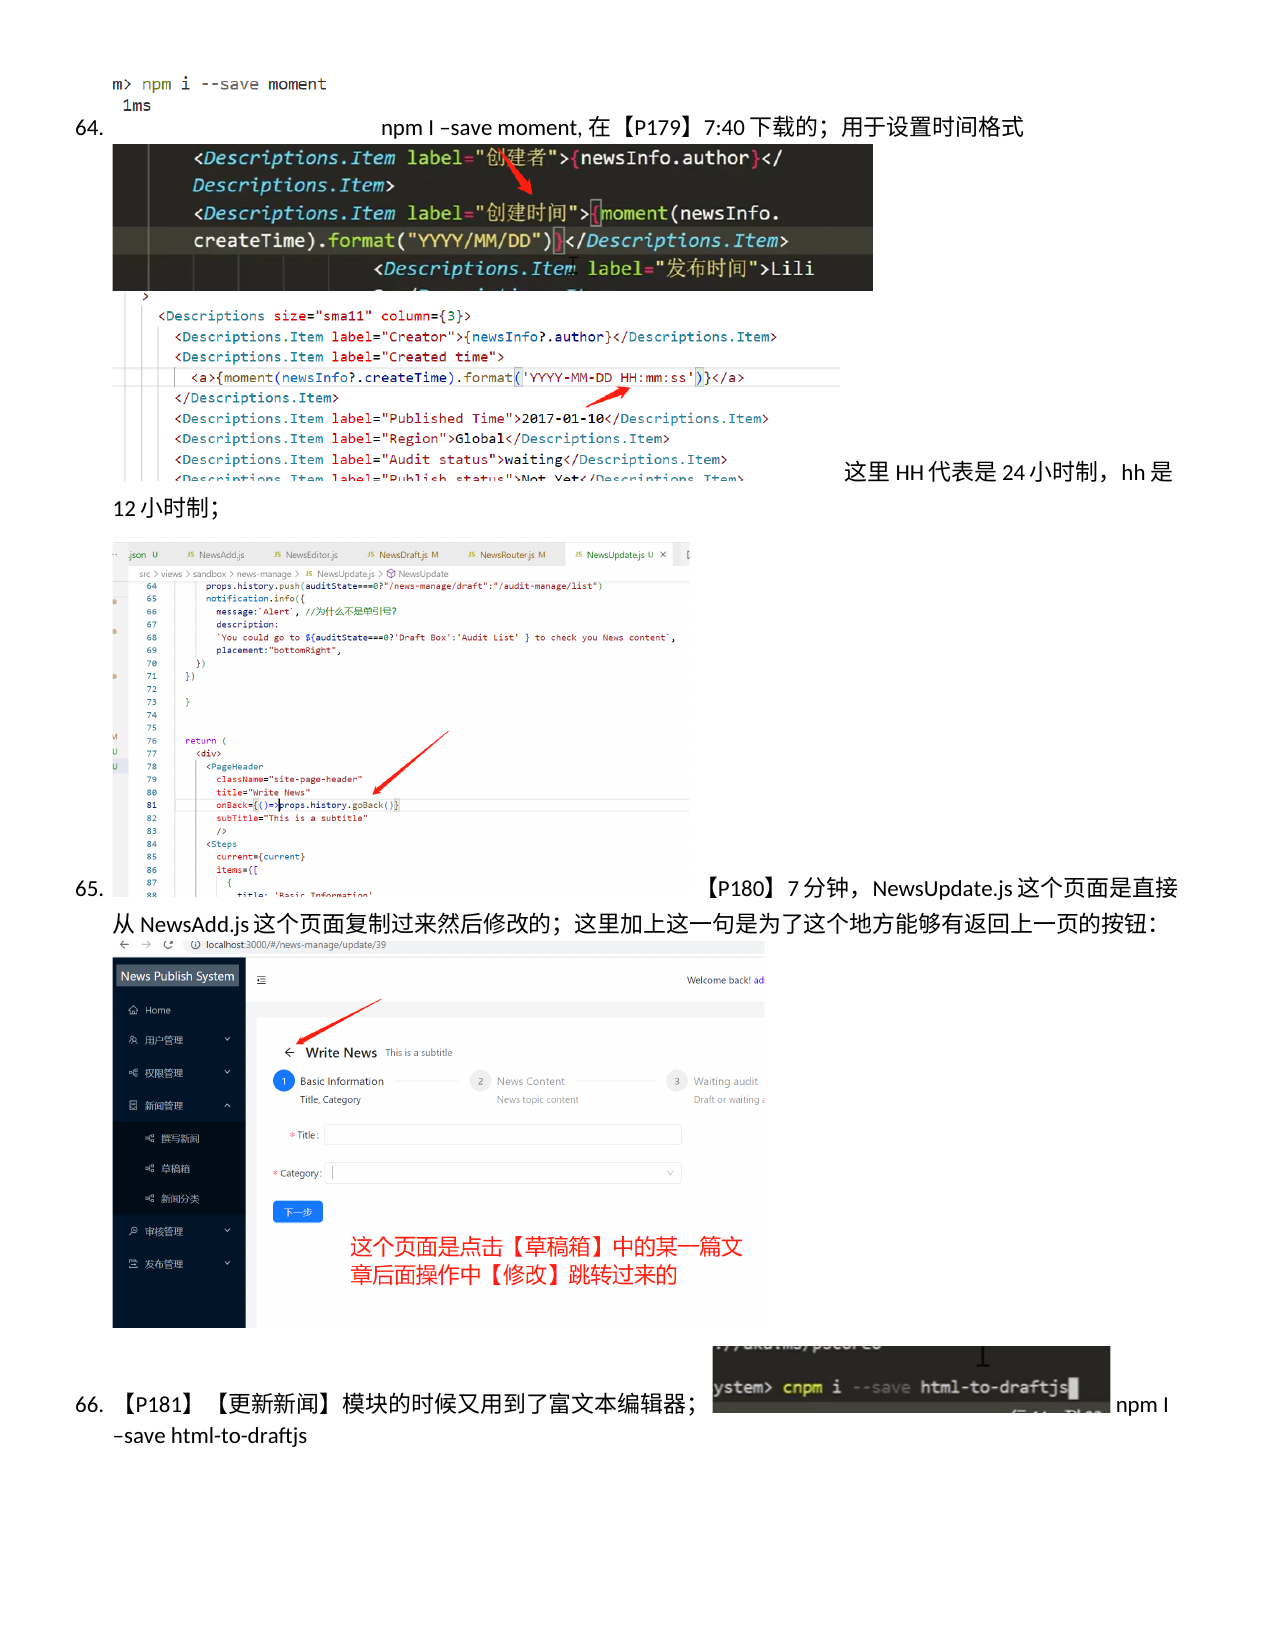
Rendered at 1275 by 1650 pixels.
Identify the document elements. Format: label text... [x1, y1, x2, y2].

picture [112, 144, 873, 291]
picture [112, 293, 840, 481]
picture [112, 542, 690, 897]
list 【P181】【更新新闻】模块的时候又用到了富文本编辑器； npm I –save html-to-draftjs [75, 1346, 1181, 1449]
picture [112, 941, 765, 1328]
picture [712, 1346, 1111, 1413]
picture [112, 28, 376, 135]
